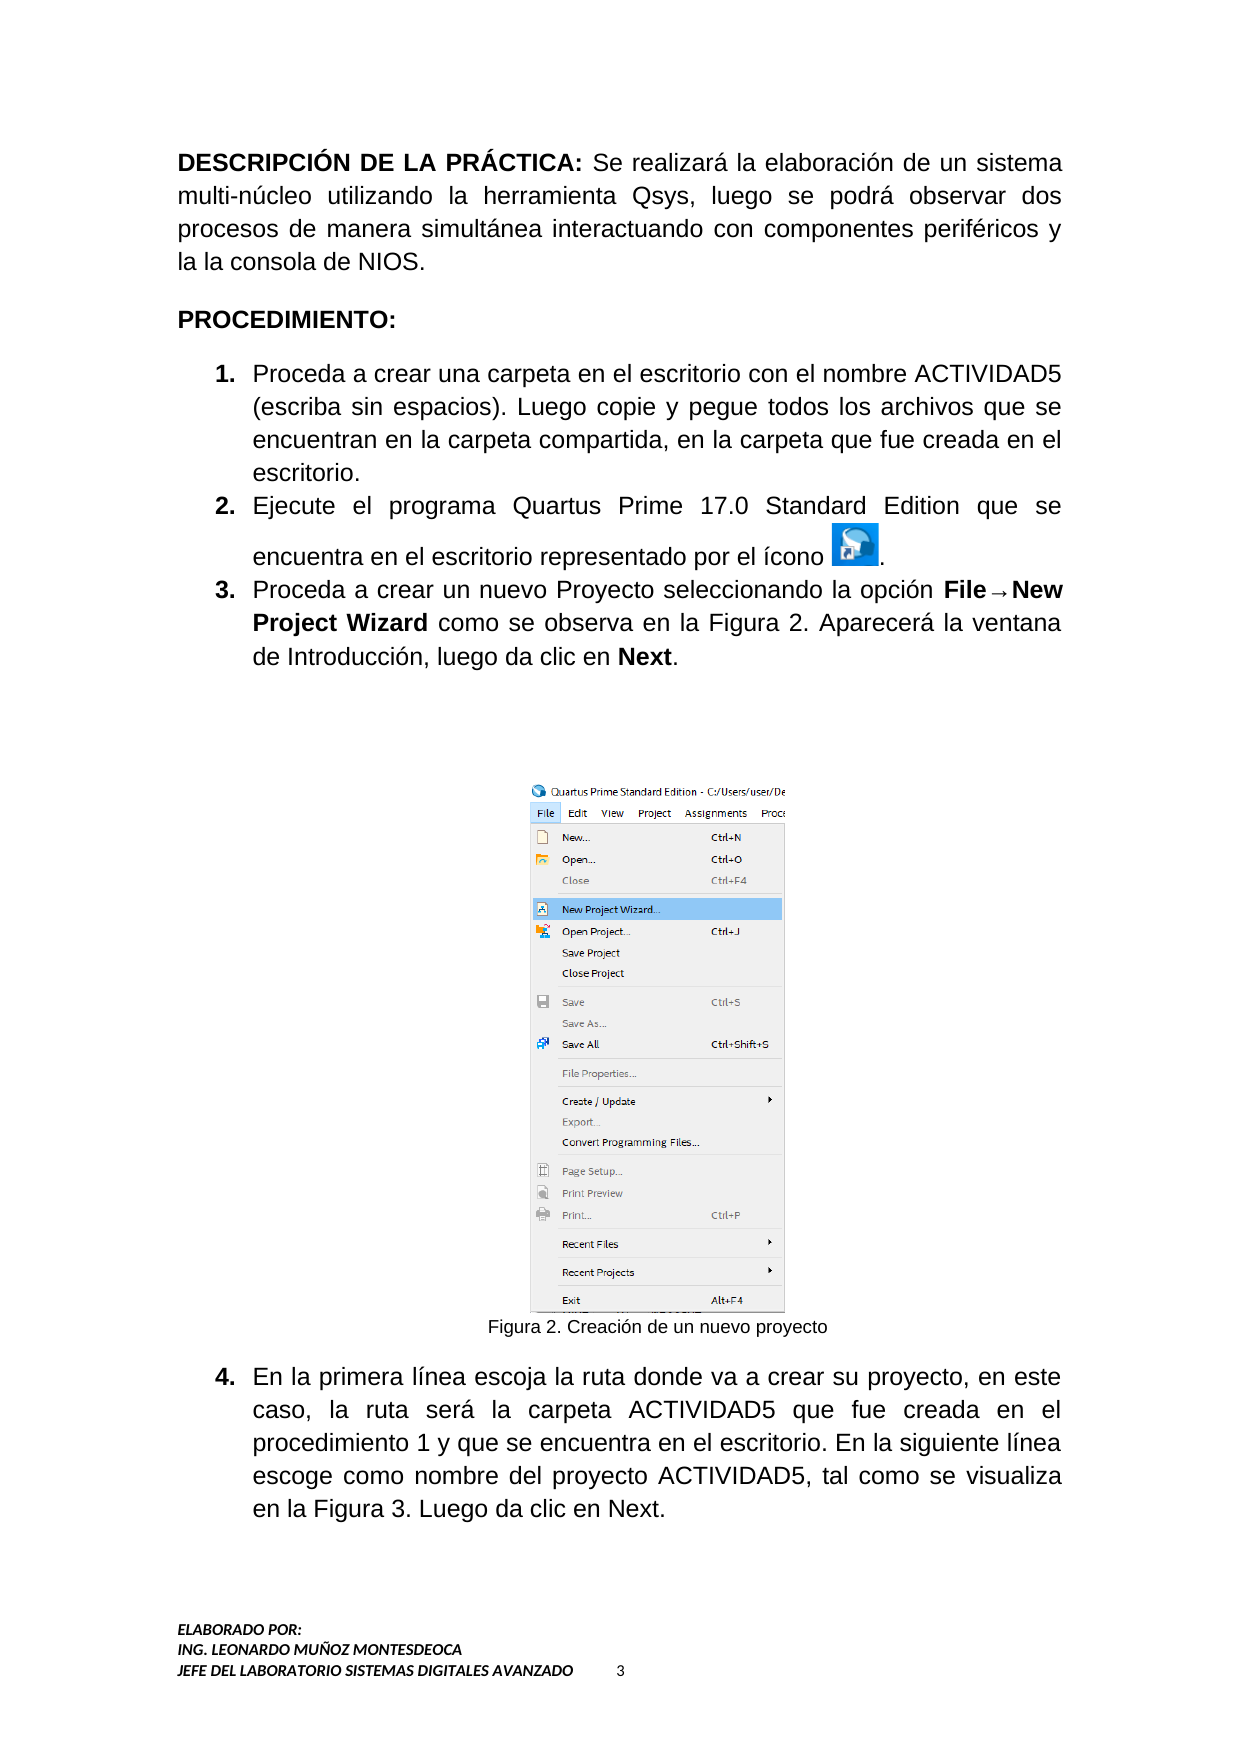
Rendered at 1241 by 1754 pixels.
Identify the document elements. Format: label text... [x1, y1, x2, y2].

text PROCEDIMIENTO: [177, 305, 1063, 333]
list Proceda a crear un nuevo Proyecto seleccionando la opción File→New Project Wizard como se observa en la Figura 2. Aparecerá la ventana de Introducción, luego da clic en Next. [215, 575, 1063, 670]
text DESCRIPCIÓN DE LA PRÁCTICA: Se realizará la elaboración de un sistema multi-núcleo utilizando la herramienta Qsys, luego se podrá observar dos procesos de manera simultánea interactuando con componentes periféricos y la la consola de NIOS. [177, 148, 1063, 275]
list Proceda a crear una carpeta en el escritorio con el nombre ACTIVIDAD5 (escriba sin espacios). Luego copie y pegue todos los archivos que se encuentran en la carpeta compartida, en la carpeta que fue creada en el escritorio. [215, 358, 1063, 486]
picture [530, 781, 785, 1313]
text Figura 2. Creación de un nuevo proyecto [252, 1316, 1063, 1338]
picture [831, 523, 879, 566]
list Ejecute el programa Quartus Prime 17.0 Standard Edition que se encuentra en el escritorio representado por el ícono . [215, 491, 1063, 571]
list En la primera línea escoja la ruta donde va a crear su proyecto, en este caso, la ruta será la carpeta ACTIVIDAD5 que fue creada en el procedimiento 1 y que se encuentra en el escritorio. En la siguiente línea escoge como nombre del proyecto ACTIVIDAD5, tal como se visualiza en la Figura 3. Luego da clic en Next. [215, 1362, 1063, 1523]
